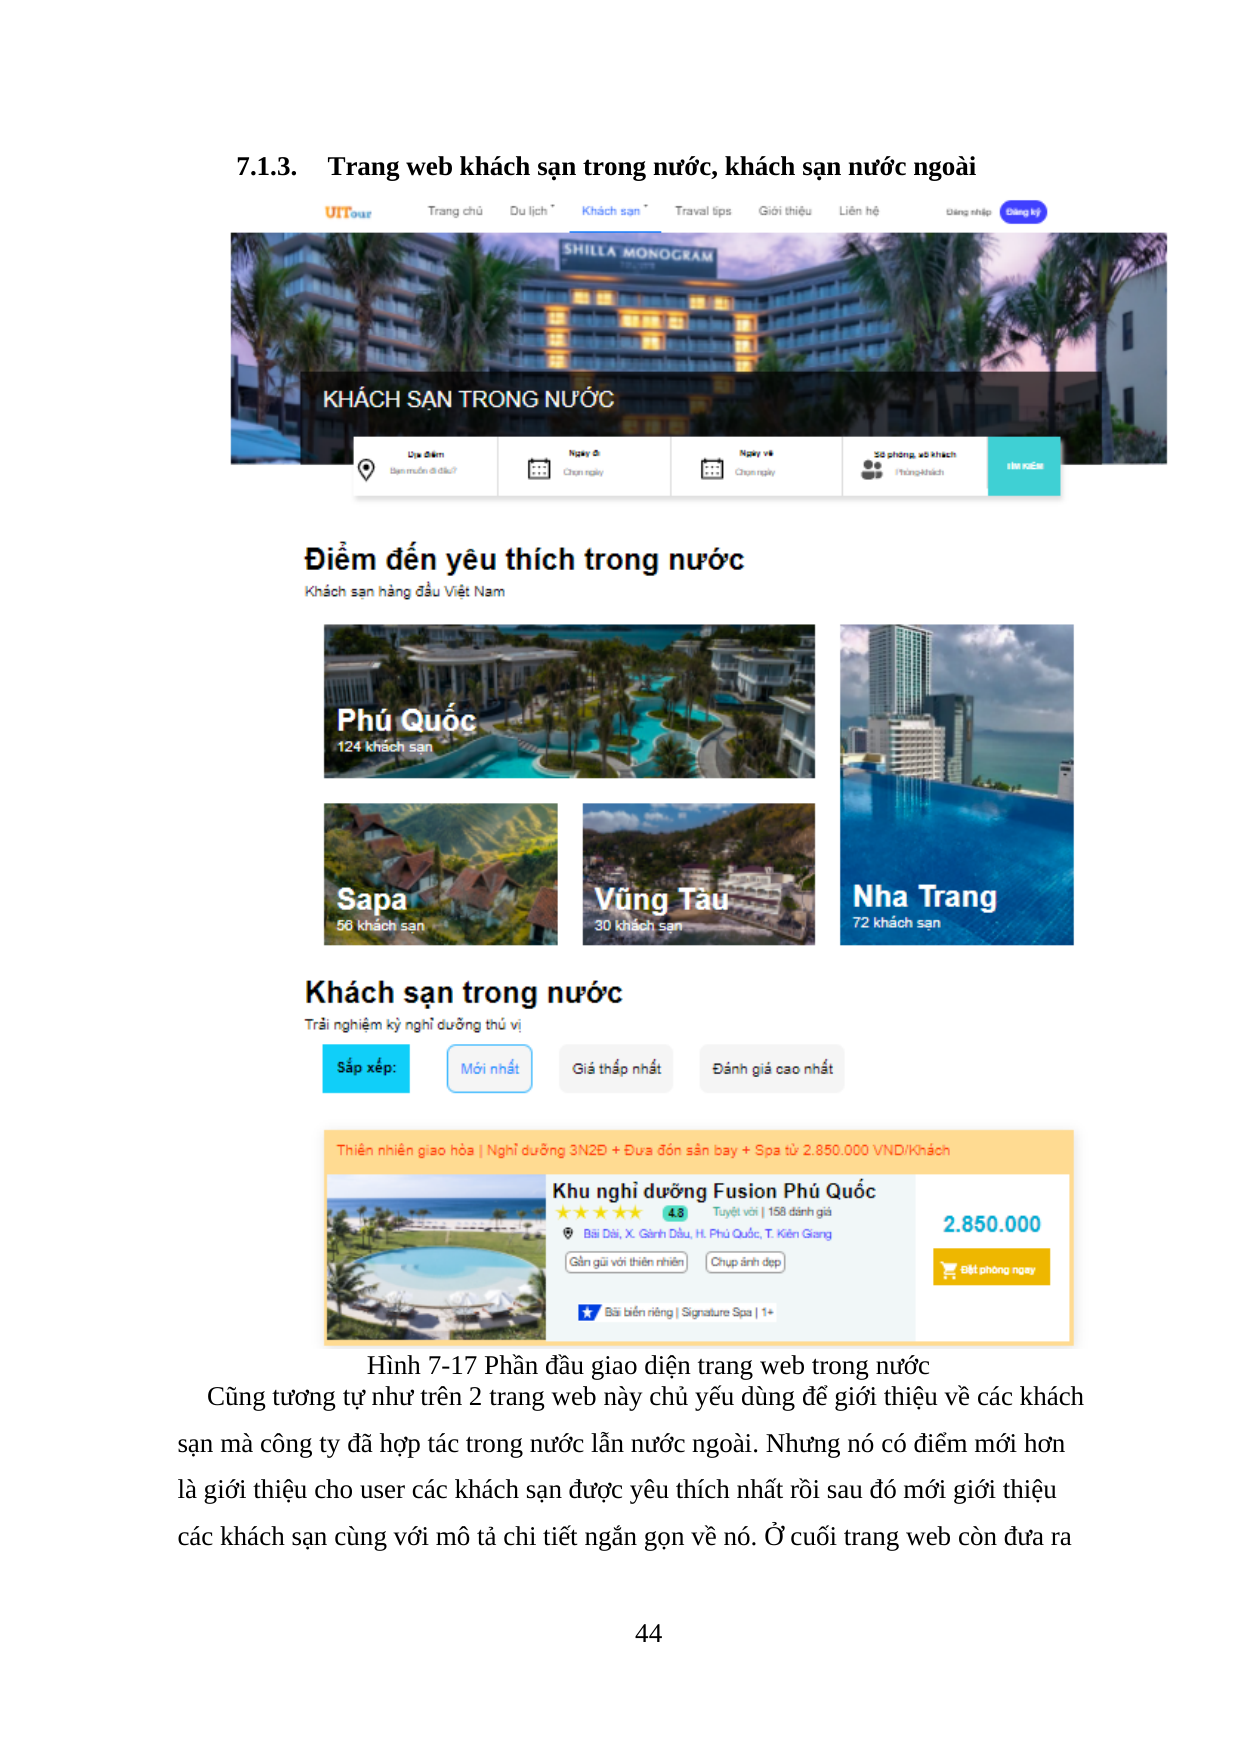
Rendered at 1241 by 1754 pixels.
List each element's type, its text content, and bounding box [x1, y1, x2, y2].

subtitle Trang web khách sạn trong nước, khách sạn nước ngoài [236, 150, 1090, 181]
picture [206, 196, 1182, 1349]
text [177, 1380, 1090, 1551]
